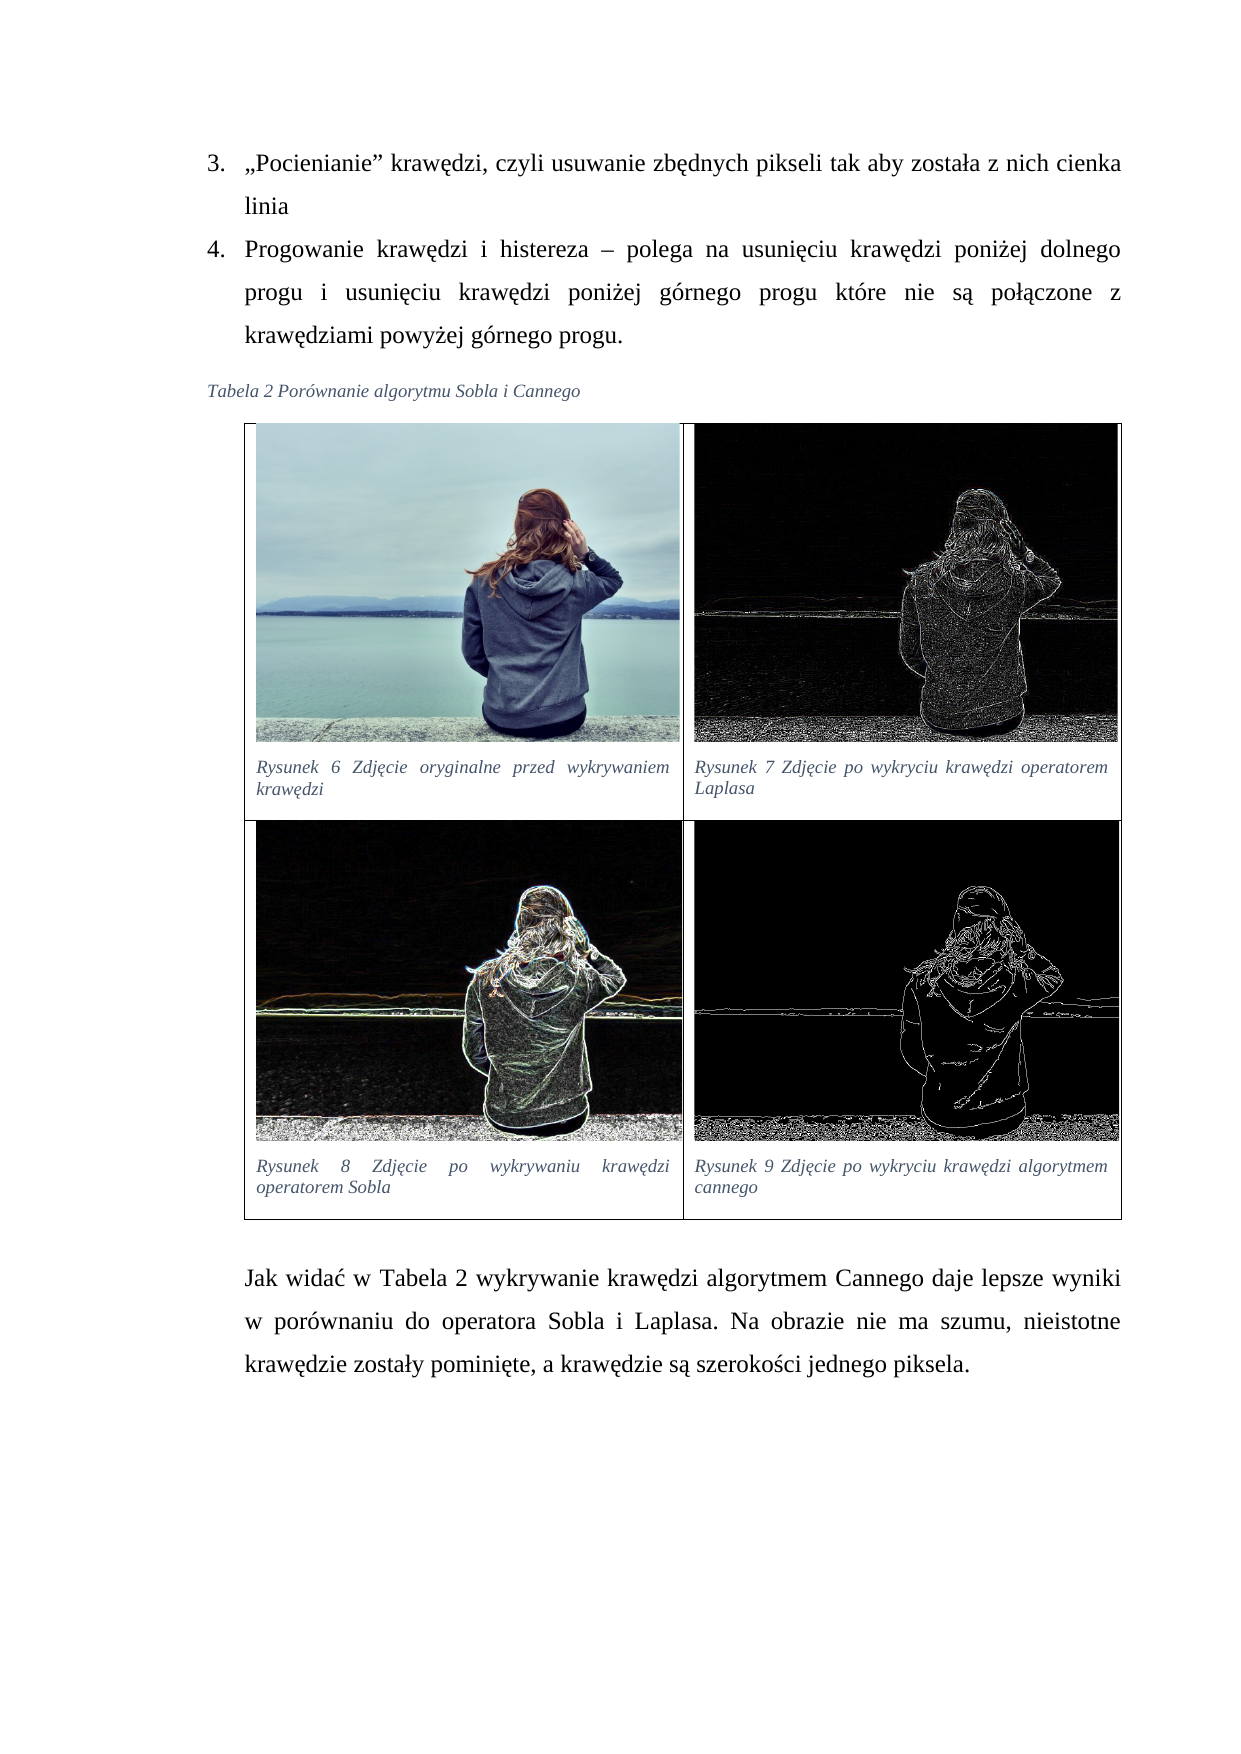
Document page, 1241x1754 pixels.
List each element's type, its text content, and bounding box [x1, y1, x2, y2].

picture [694, 423, 1118, 742]
list „Pocienianie” krawędzi, czyli usuwanie zbędnych pikseli tak aby została z nich cienka linia [207, 148, 1122, 219]
picture [256, 820, 683, 1141]
picture [256, 423, 680, 742]
list Progowanie krawędzi i histereza – polega na usunięciu krawędzi poniżej dolnego progu i usunięciu krawędzi poniżej górnego progu które nie są połączone z krawędziami powyżej górnego progu. [207, 234, 1122, 349]
picture [694, 820, 1120, 1141]
list Jak widać w Tabela 2 wykrywanie krawędzi algorytmem Cannego daje lepsze wyniki w porównaniu do operatora Sobla i Laplasa. Na obrazie nie ma szumu, nieistotne krawędzie zostały pominięte, a krawędzie są szerokości jednego piksela. [244, 1263, 1122, 1378]
